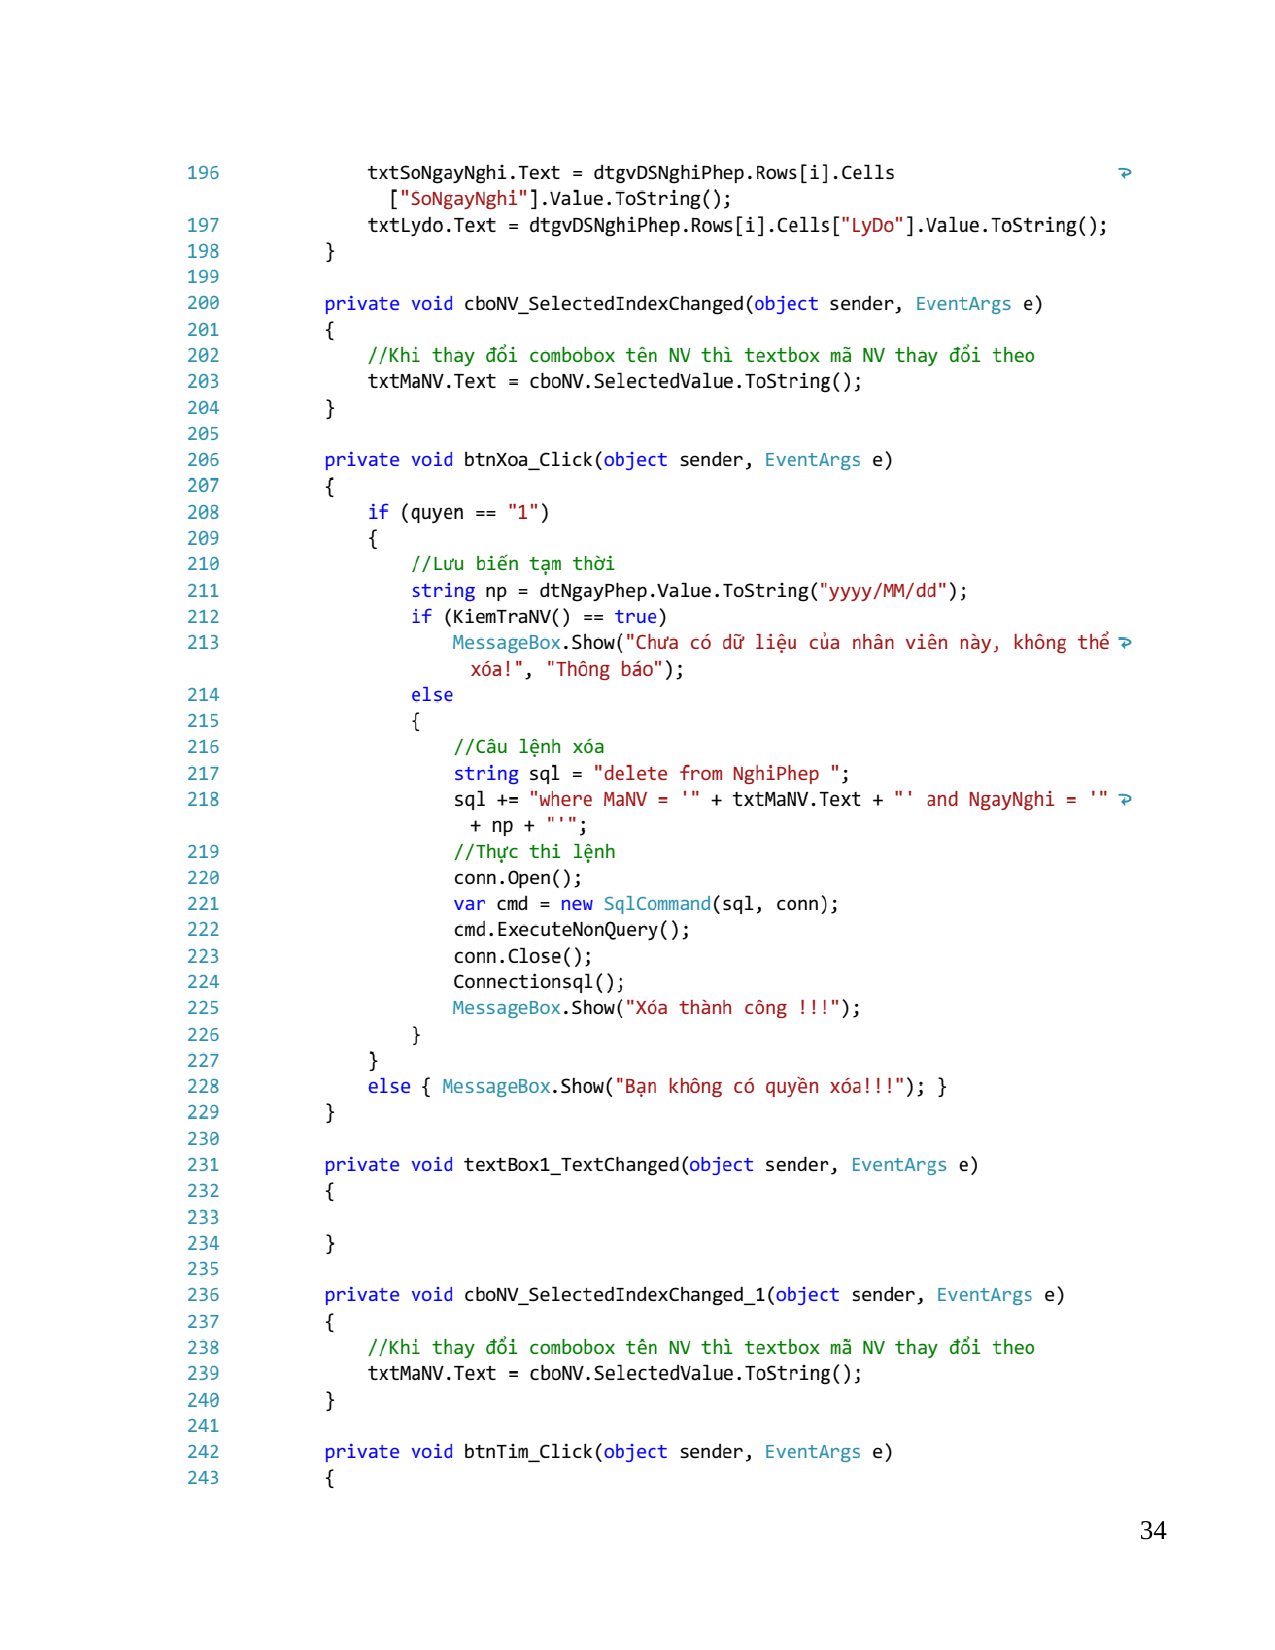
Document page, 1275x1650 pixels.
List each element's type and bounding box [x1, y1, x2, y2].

picture [177, 161, 1167, 1500]
